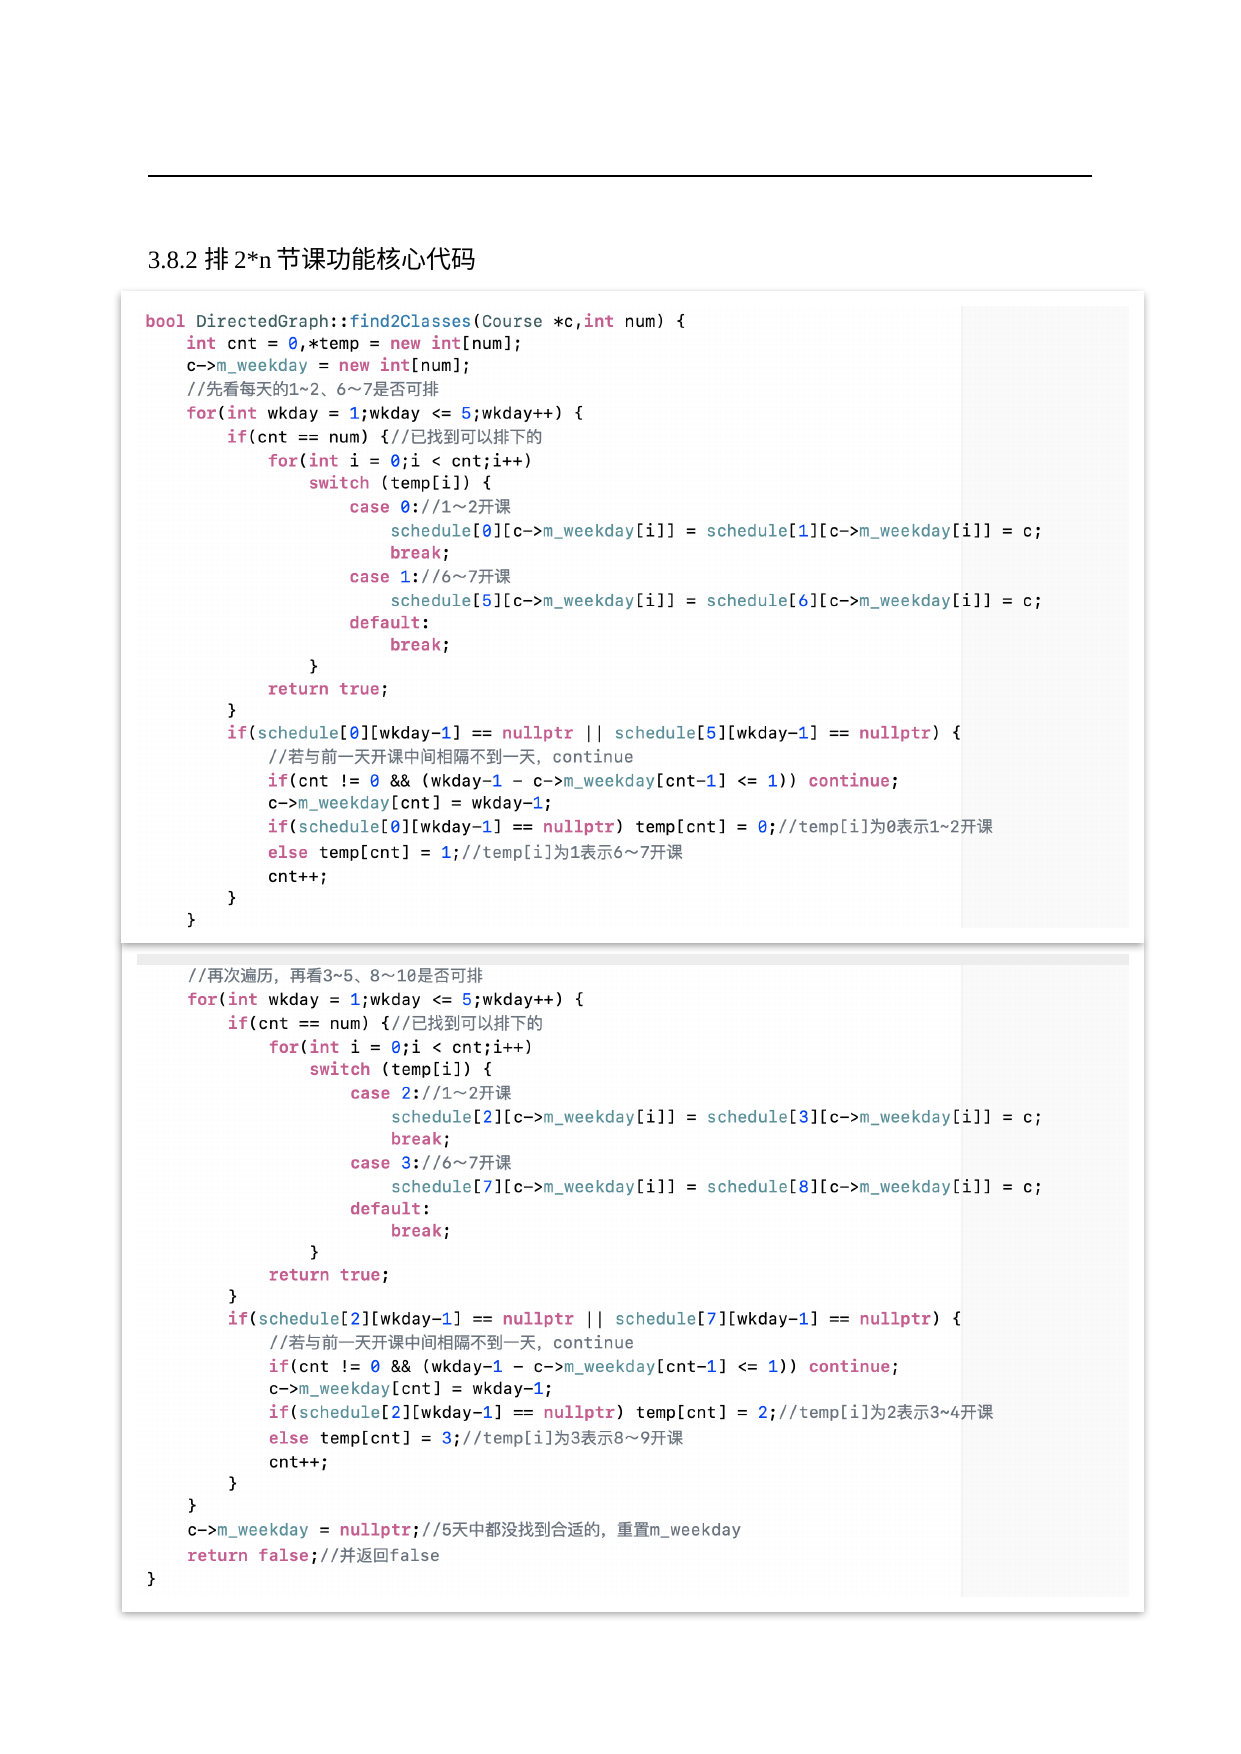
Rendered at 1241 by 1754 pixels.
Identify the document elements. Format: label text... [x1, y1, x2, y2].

subtitle 3.8.2 排2*n节课功能核心代码 [148, 239, 1092, 275]
picture [137, 965, 1129, 1597]
picture [135, 306, 1129, 928]
